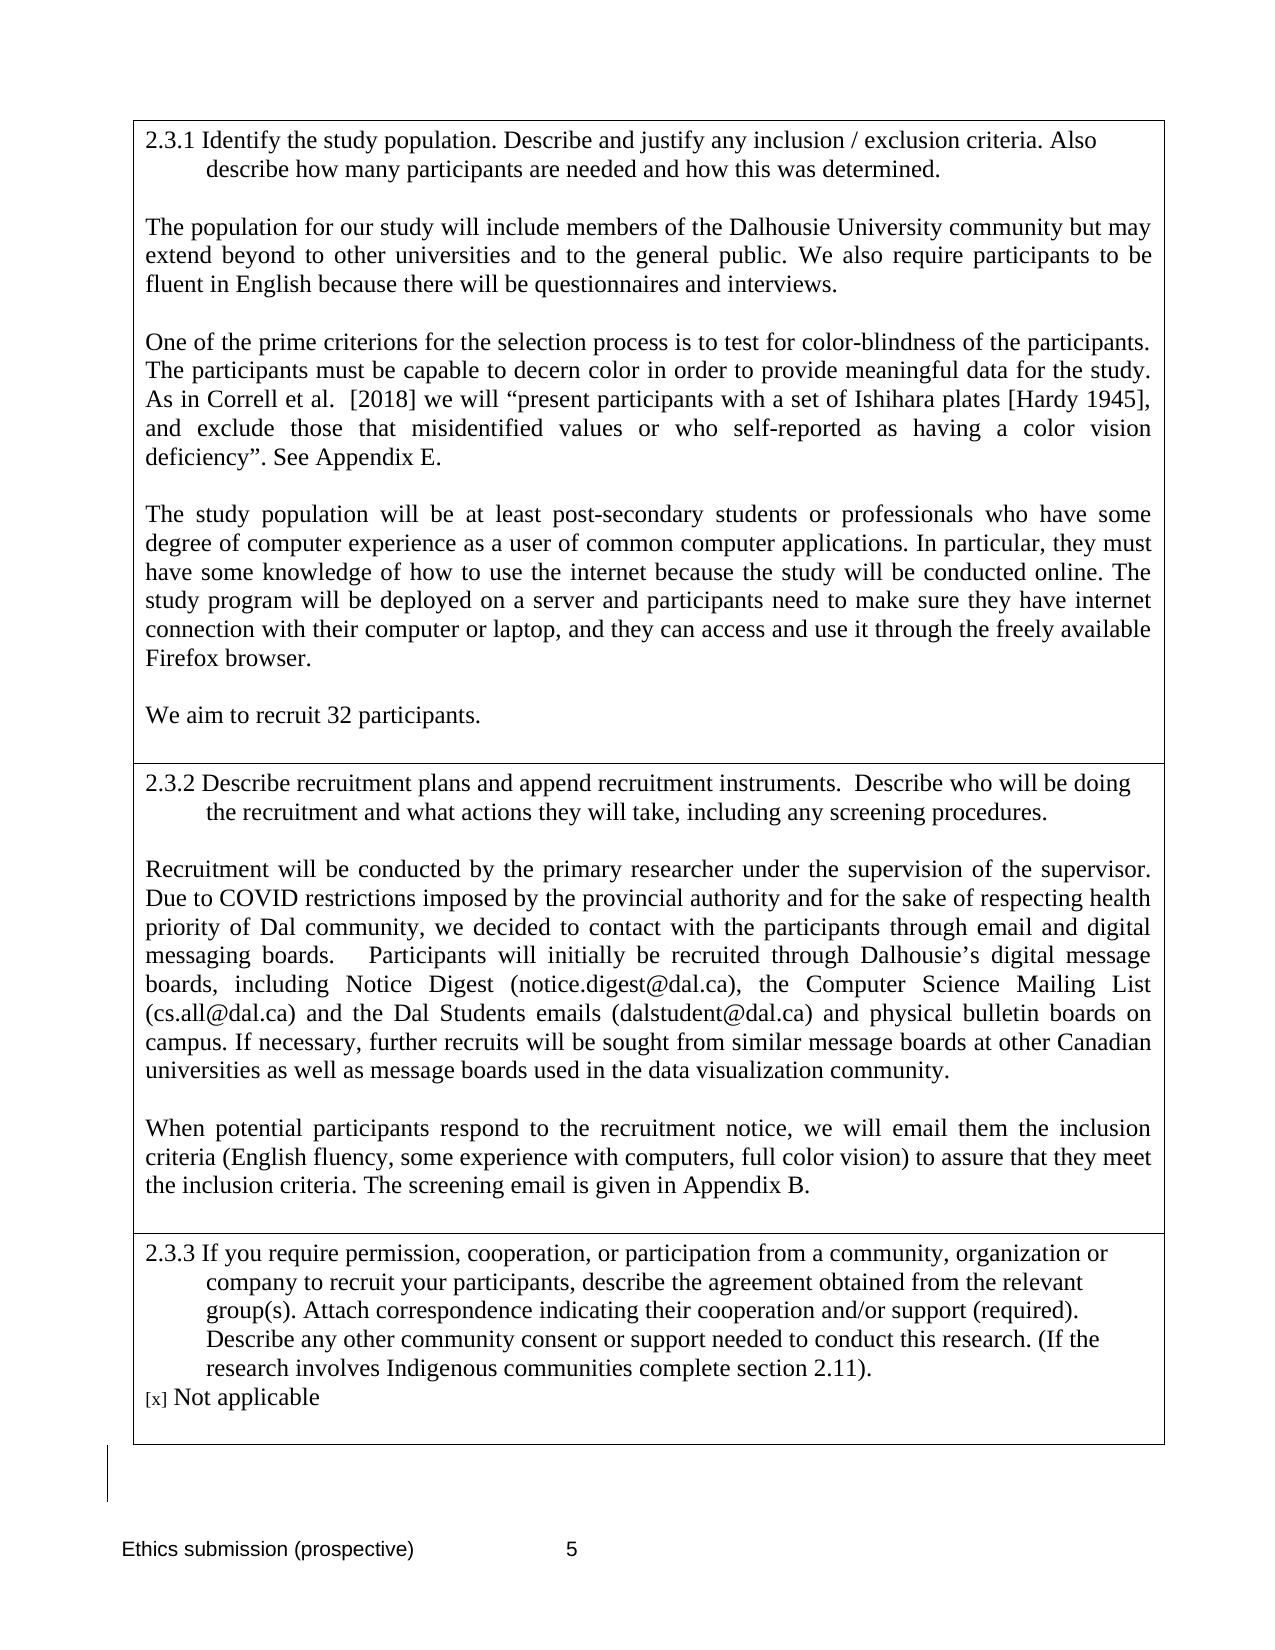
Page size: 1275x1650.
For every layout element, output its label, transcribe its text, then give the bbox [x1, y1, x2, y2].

table_cell 2.3.2 Describe recruitment plans and append recruitment instruments. Describe who will be doing the recruitment and what actions they will take, including any screening procedures. Recruitment will be conducted by the primary researcher under the supervision of the supervisor. Due to COVID restrictions imposed by the provincial authority and for the sake of respecting health priority of Dal community, we decided to contact with the participants through email and digital messaging boards. Participants will initially be recruited through Dalhousie’s digital message boards, including Notice Digest (notice.digest@dal.ca), the Computer Science Mailing List (cs.all@dal.ca) and the Dal Students emails (dalstudent@dal.ca) and physical bulletin boards on campus. If necessary, further recruits will be sought from similar message boards at other Canadian universities as well as message boards used in the data visualization community. When potential participants respond to the recruitment notice, we will email them the inclusion criteria (English fluency, some experience with computers, full color vision) to assure that they meet the inclusion criteria. The screening email is given in Appendix B. [134, 764, 1164, 1232]
table_cell 2.3.1 Identify the study population. Describe and justify any inclusion / exclusion criteria. Also describe how many participants are needed and how this was determined. The population for our study will include members of the Dalhousie University community but may extend beyond to other universities and to the general public. We also require participants to be fluent in English because there will be questionnaires and interviews. One of the prime criterions for the selection process is to test for color-blindness of the participants. The participants must be capable to decern color in order to provide meaningful data for the study. As in Correll et al. [2018] we will “present participants with a set of Ishihara plates [Hardy 1945], and exclude those that misidentified values or who self-reported as having a color vision deficiency”. See Appendix E. The study population will be at least post-secondary students or professionals who have some degree of computer experience as a user of common computer applications. In particular, they must have some knowledge of how to use the internet because the study will be conducted online. The study program will be deployed on a server and participants need to make sure they have internet connection with their computer or laptop, and they can access and use it through the freely available Firefox browser. We aim to recruit 32 participants. [134, 121, 1164, 762]
table_cell 2.3.3 If you require permission, cooperation, or participation from a community, organization or company to recruit your participants, describe the agreement obtained from the relevant group(s). Attach correspondence indicating their cooperation and/or support (required). Describe any other community consent or support needed to conduct this research. (If the research involves Indigenous communities complete section 2.11). [x] Not applicable [134, 1234, 1164, 1444]
